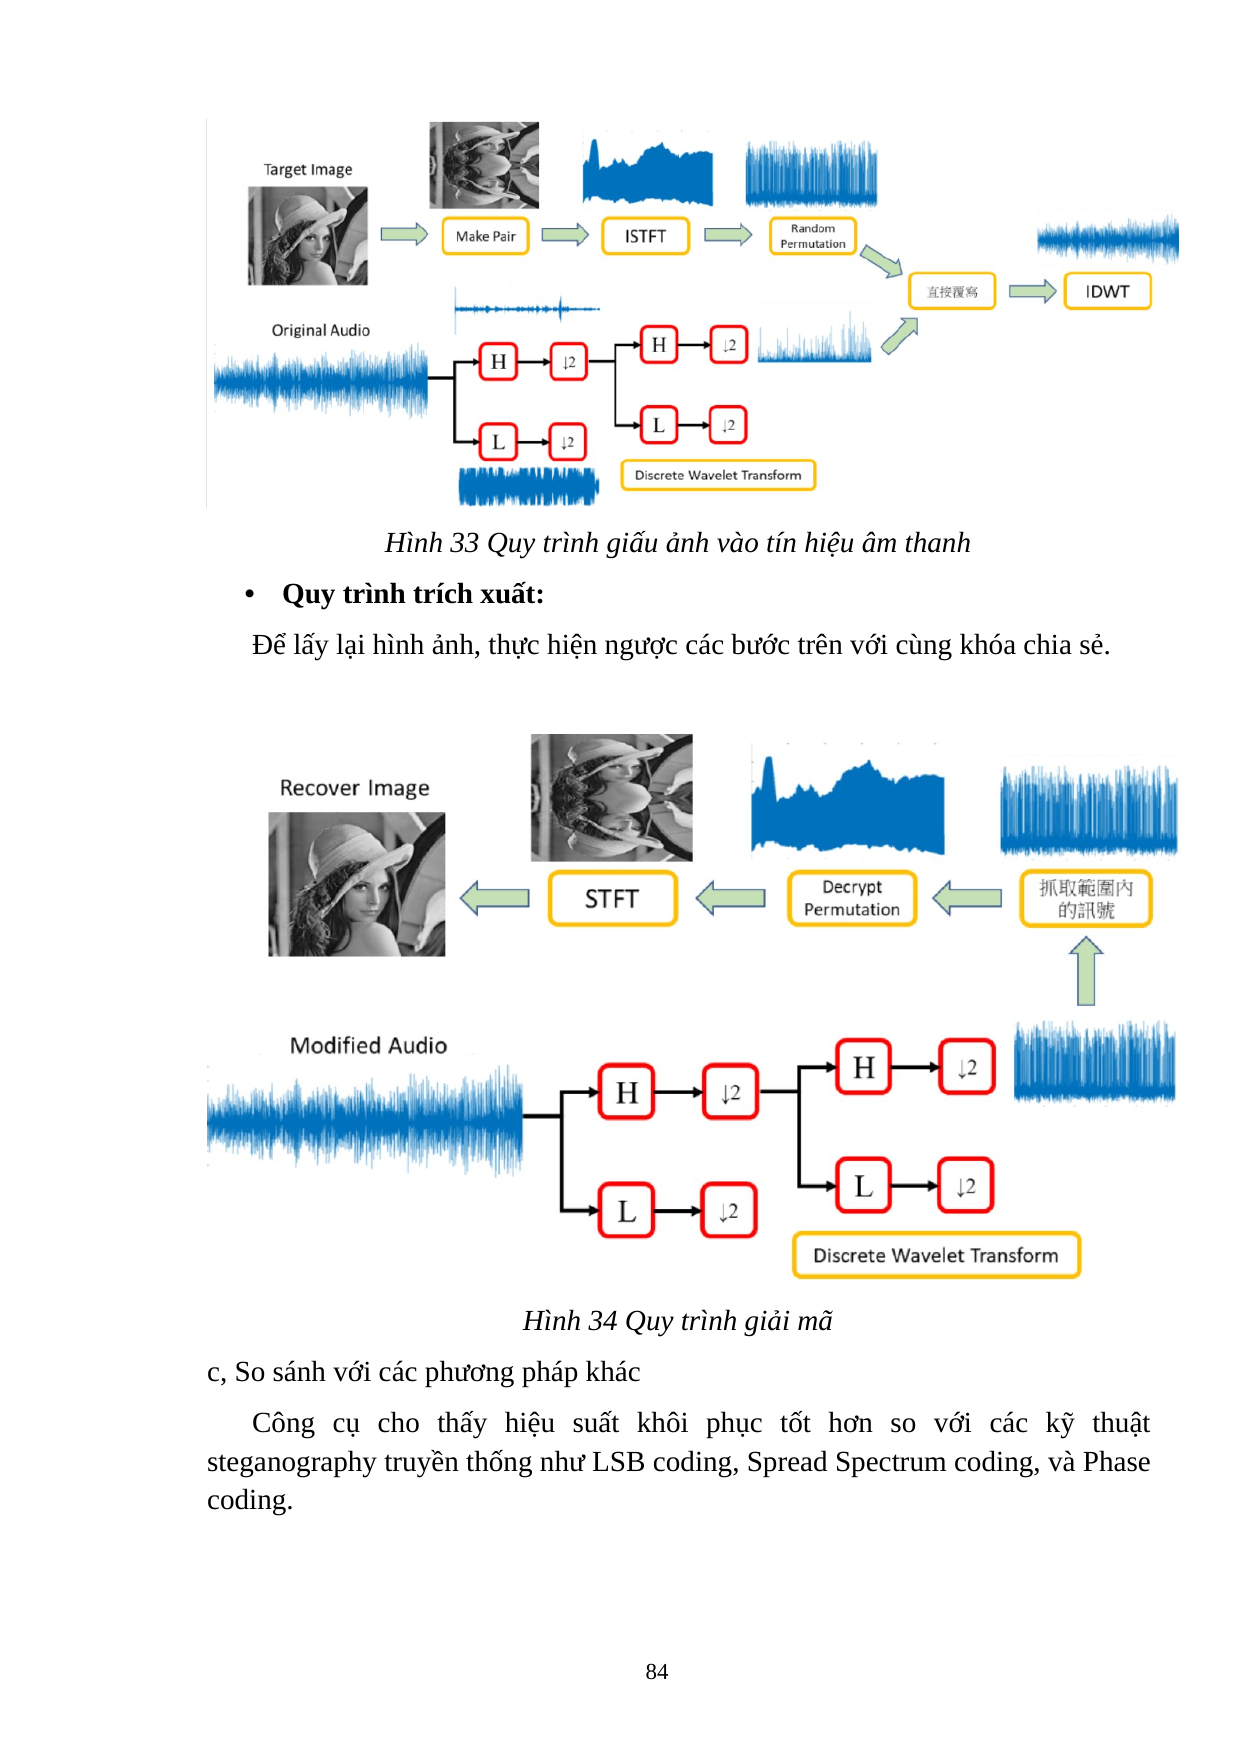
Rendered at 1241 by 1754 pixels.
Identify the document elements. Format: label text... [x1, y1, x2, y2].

text Hình 33 Quy trình giấu ảnh vào tín hiệu âm thanh [207, 525, 1152, 558]
picture [206, 728, 1182, 1287]
text Để lấy lại hình ảnh, thực hiện ngược các bước trên với cùng khóa chia sẻ. [207, 627, 1152, 660]
text Công cụ cho thấy hiệu suất khôi phục tốt hơn so với các kỹ thuật steganography truyền thống như LSB coding, Spread Spectrum coding, và Phase coding. [207, 1405, 1152, 1516]
text Hình 34 Quy trình giải mã [207, 1303, 1152, 1337]
text c, So sánh với các phương pháp khác [207, 1354, 1152, 1388]
picture [206, 118, 1182, 508]
list Quy trình trích xuất: [244, 576, 1152, 609]
